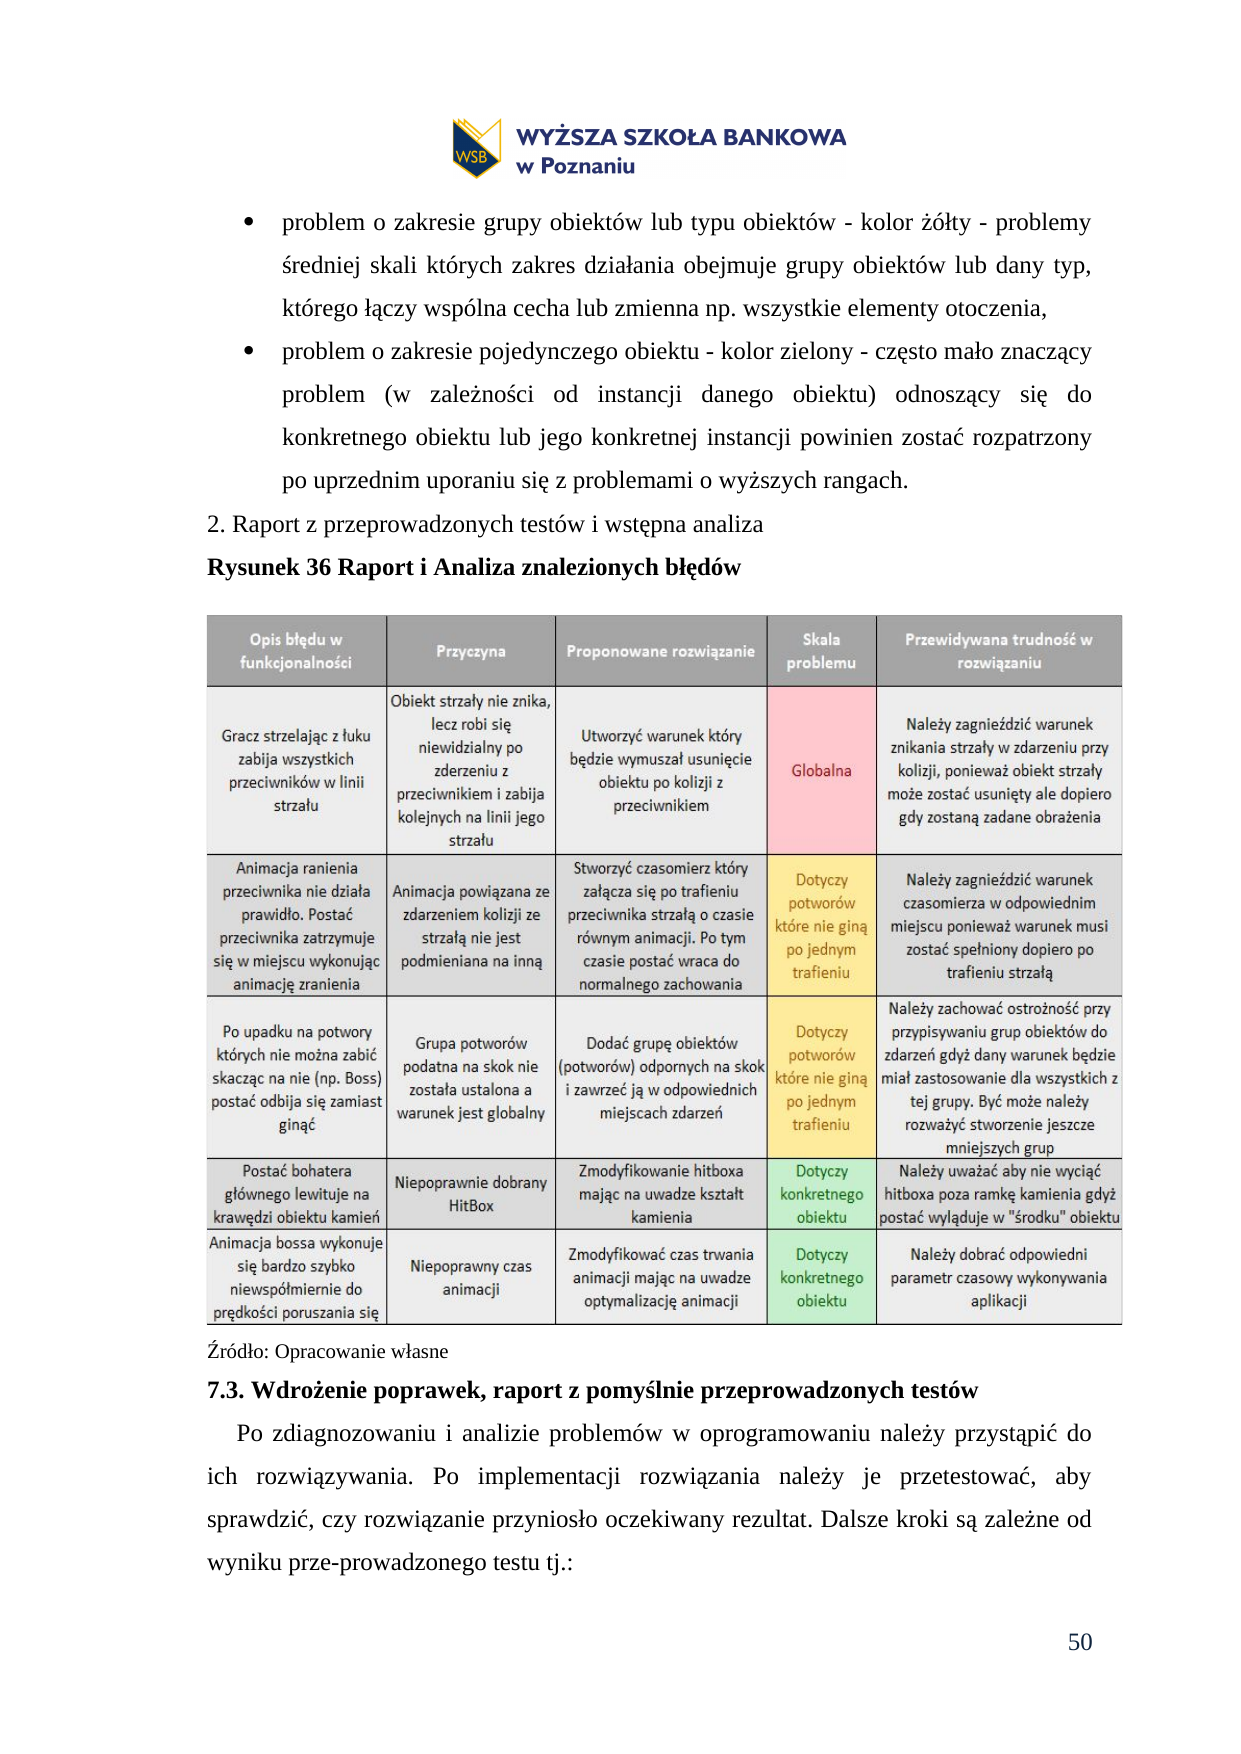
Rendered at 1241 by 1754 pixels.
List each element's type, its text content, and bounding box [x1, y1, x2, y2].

text Rysunek 36 Raport i Analiza znalezionych błędów [207, 552, 1092, 581]
text Źródło: Opracowanie własne [207, 1339, 1092, 1363]
list 2. Raport z przeprowadzonych testów i wstępna analiza [207, 509, 1092, 537]
picture [452, 118, 847, 179]
text Po zdiagnozowaniu i analizie problemów w oprogramowaniu należy przystąpić do ich rozwiązywania. Po implementacji rozwiązania należy je przetestować, aby sprawdzić, czy rozwiązanie przyniosło oczekiwany rezultat. Dalsze kroki są zależne od wyniku prze-prowadzonego testu tj.: [207, 1418, 1092, 1576]
picture [206, 615, 1123, 1325]
list problem o zakresie pojedynczego obiektu - kolor zielony - często mało znaczący problem (w zależności od instancji danego obiektu) odnoszący się do konkretnego obiektu lub jego konkretnej instancji powinien zostać rozpatrzony po uprzednim uporaniu się z problemami o wyższych rangach. [244, 336, 1092, 494]
list problem o zakresie grupy obiektów lub typu obiektów - kolor żółty - problemy średniej skali których zakres działania obejmuje grupy obiektów lub dany typ, którego łączy wspólna cecha lub zmienna np. wszystkie elementy otoczenia, [244, 207, 1092, 322]
subtitle 7.3. Wdrożenie poprawek, raport z pomyślnie przeprowadzonych testów [207, 1375, 1092, 1403]
